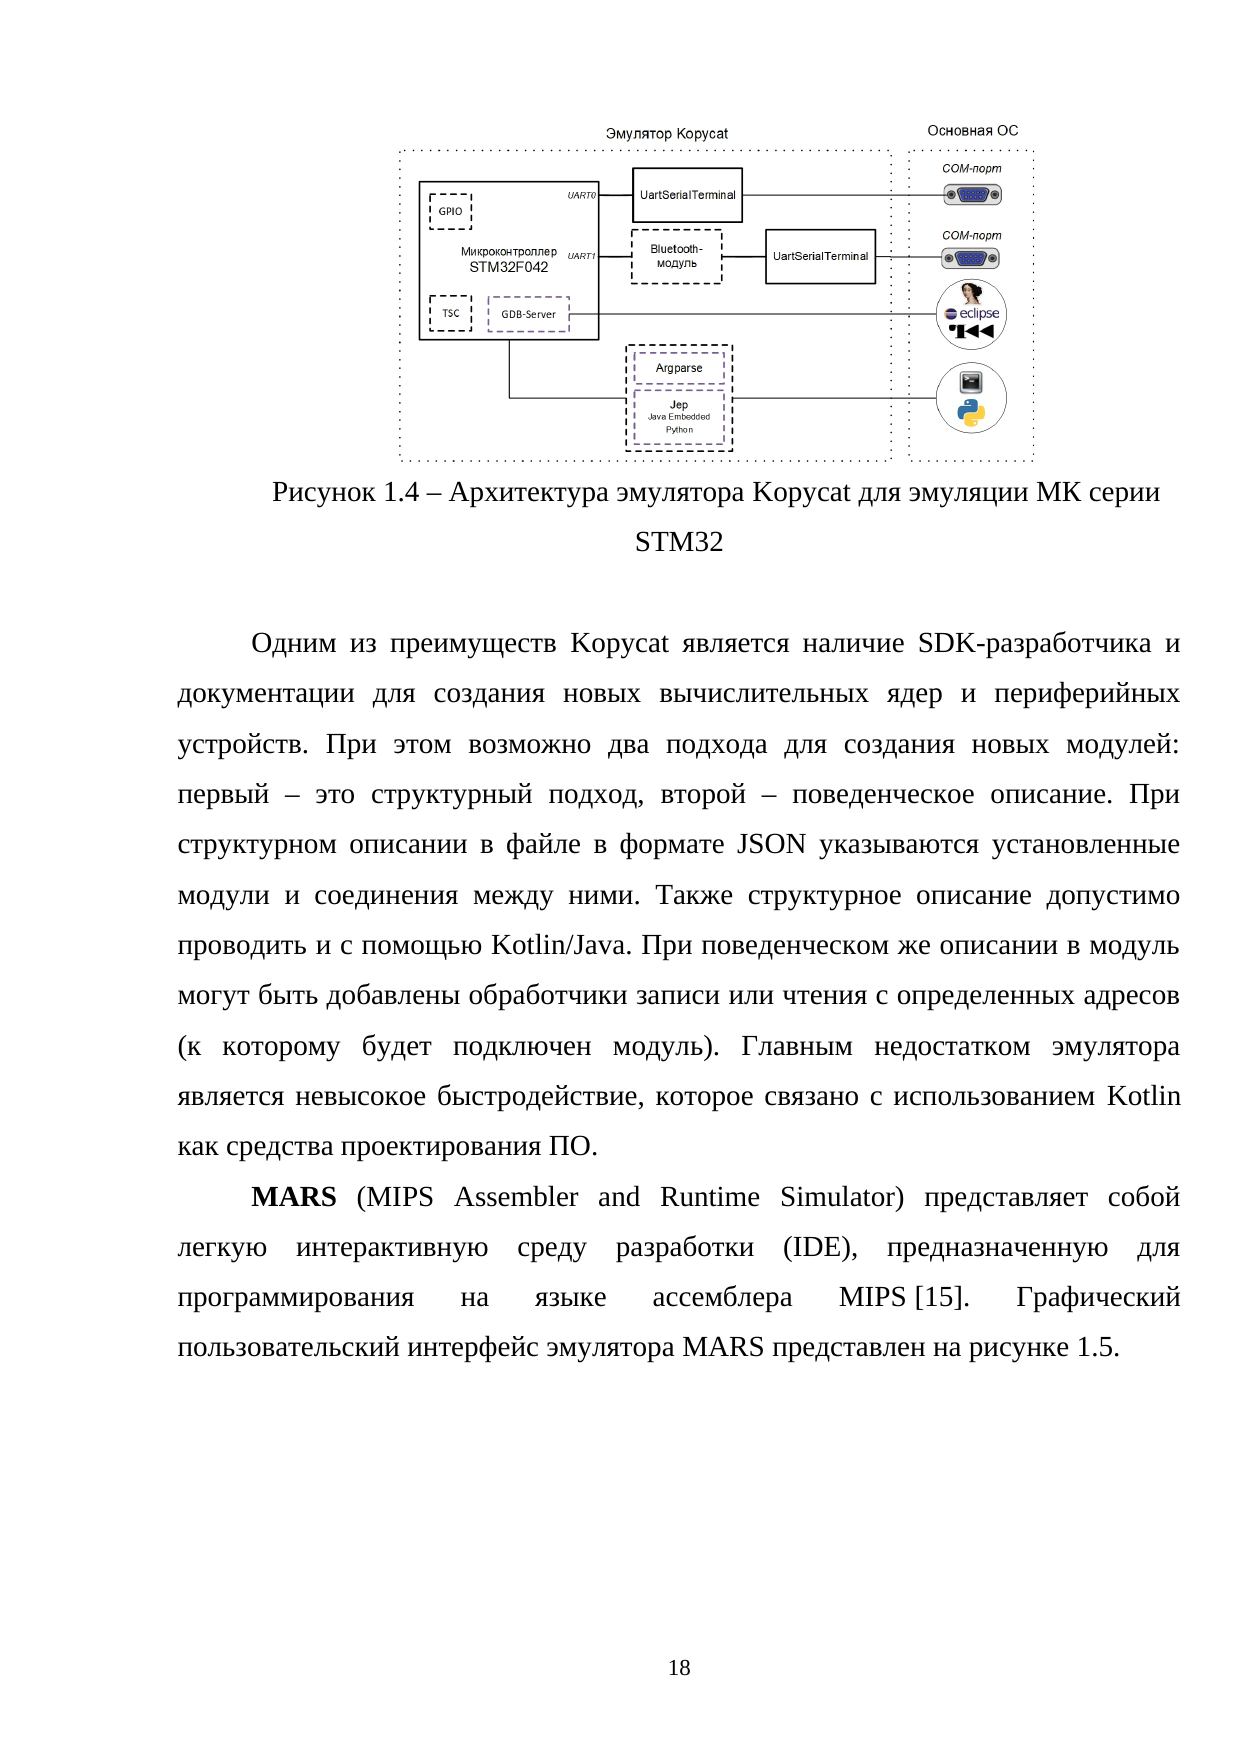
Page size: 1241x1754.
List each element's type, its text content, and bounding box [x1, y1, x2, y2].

picture [398, 118, 1035, 462]
text MARS (MIPS Assembler and Runtime Simulator) представляет собой легкую интерактивную среду разработки (IDE), предназначенную для программирования на языке ассемблера MIPS [15]. Графический пользовательский интерфейс эмулятора MARS представлен на рисунке 1.5. [177, 1179, 1181, 1363]
text Рисунок 1.4 – Архитектура эмулятора Kopycat для эмуляции МК серии STM32 [177, 474, 1181, 558]
text Одним из преимуществ Kopycat является наличие SDK-разработчика и документации для создания новых вычислительных ядер и периферийных устройств. При этом возможно два подхода для создания новых модулей: первый – это структурный подход, второй – поведенческое описание. При структурном описании в файле в формате JSON указываются установленные модули и соединения между ними. Также структурное описание допустимо проводить и с помощью Kotlin/Java. При поведенческом же описании в модуль могут быть добавлены обработчики записи или чтения с определенных адресов (к которому будет подключен модуль). Главным недостатком эмулятора является невысокое быстродействие, которое связано с использованием Kotlin как средства проектирования ПО. [177, 625, 1181, 1162]
